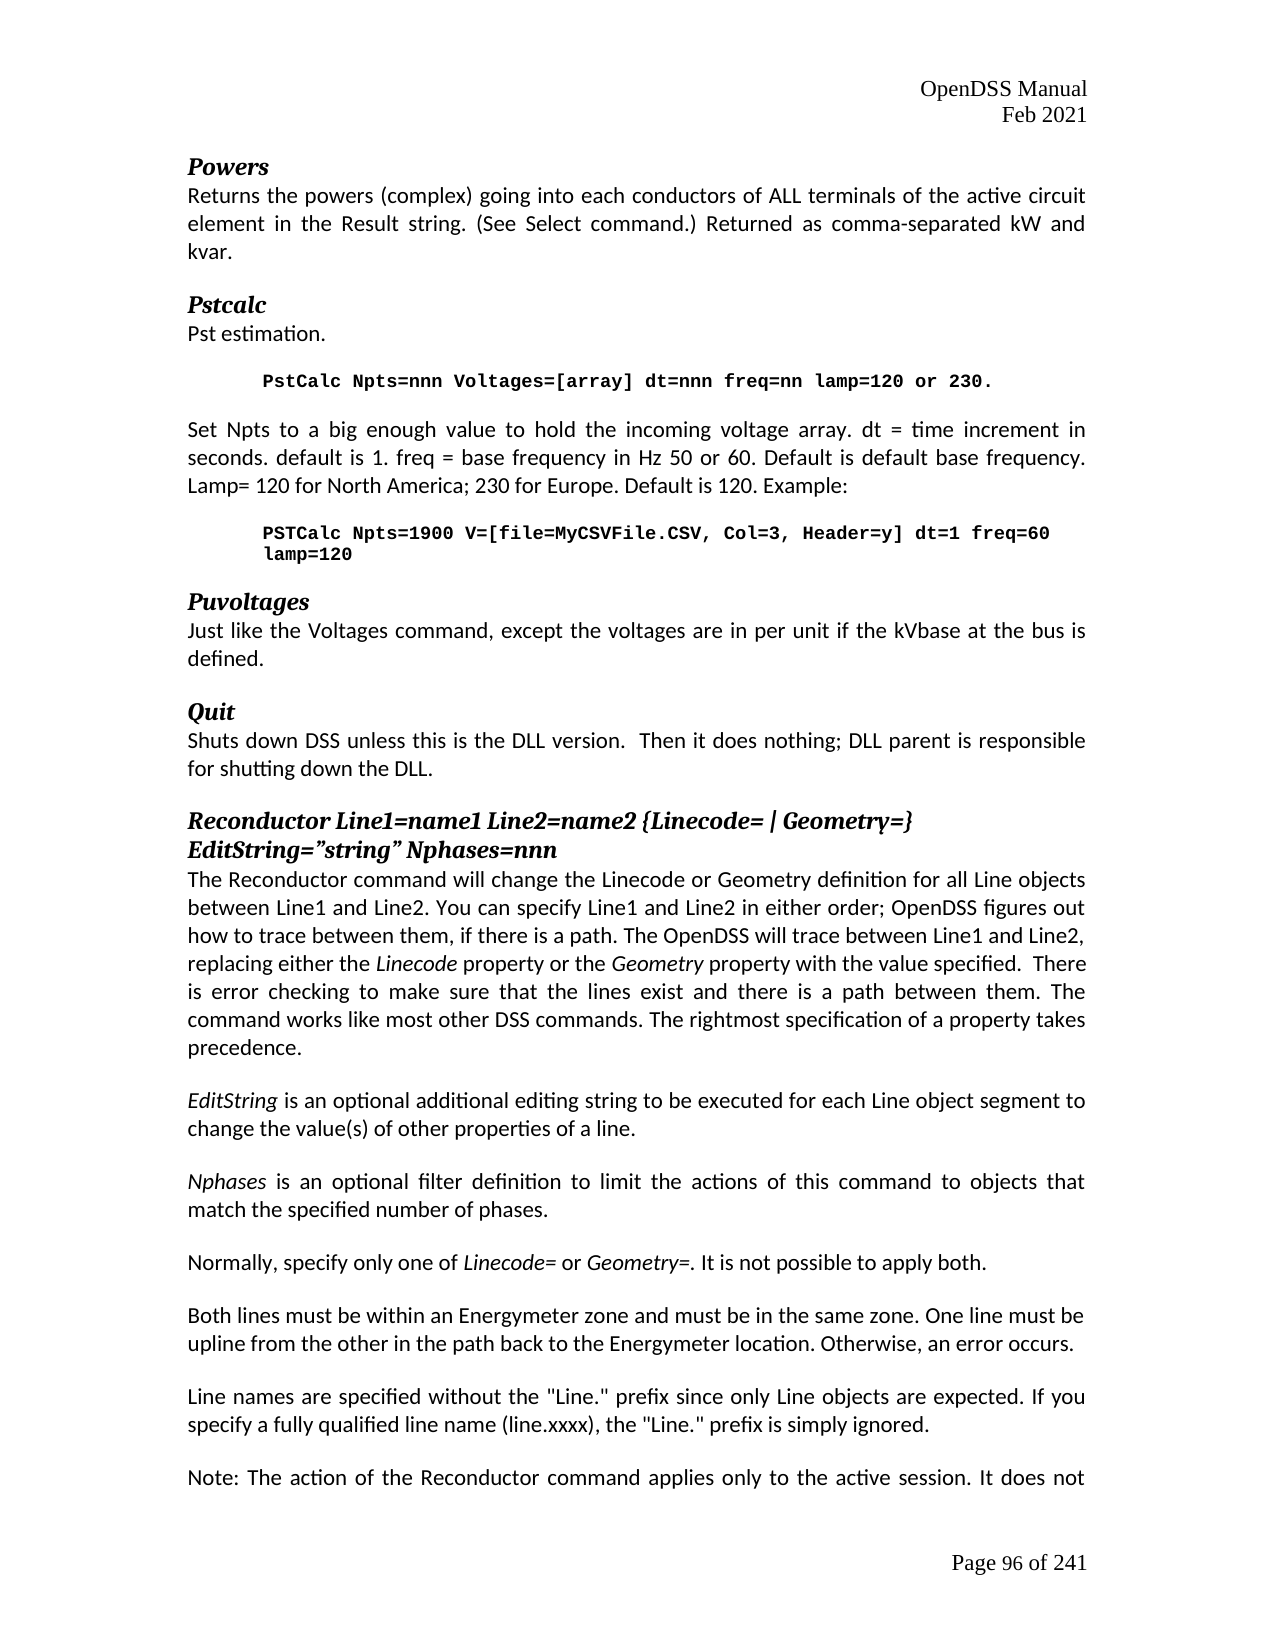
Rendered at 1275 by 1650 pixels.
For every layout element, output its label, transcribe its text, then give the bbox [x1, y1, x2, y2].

text PstCalc Npts=nnn Voltages=[array] dt=nnn freq=nn lamp=120 or 230. [262, 372, 1087, 393]
subtitle Puvoltages [187, 588, 1087, 616]
subtitle Reconductor Line1=name1 Line2=name2 {Linecode= | Geometry=} EditString=”string” Nphases=nnn [187, 807, 1087, 865]
text Both lines must be within an Energymeter zone and must be in the same zone. One line must be upline from the other in the path back to the Energymeter location. Otherwise, an error occurs. [187, 1301, 1087, 1357]
text Line names are specified without the "Line." prefix since only Line objects are expected. If you specify a fully qualified line name (line.xxxx), the "Line." prefix is simply ignored. [187, 1382, 1087, 1438]
subtitle Pstcalc [187, 291, 1087, 319]
text The Reconductor command will change the Linecode or Geometry definition for all Line objects between Line1 and Line2. You can specify Line1 and Line2 in either order; OpenDSS figures out how to trace between them, if there is a path. The OpenDSS will trace between Line1 and Line2, replacing either the Linecode property or the Geometry property with the value specified. There is error checking to make sure that the lines exist and there is a path between them. The command works like most other DSS commands. The rightmost specification of a property takes precedence. [187, 865, 1087, 1061]
text EditString is an optional additional editing string to be executed for each Line object segment to change the value(s) of other properties of a line. [187, 1086, 1087, 1142]
subtitle Quit [187, 697, 1087, 726]
subtitle Powers [187, 153, 1087, 181]
text Just like the Voltages command, except the voltages are in per unit if the kVbase at the bus is defined. [187, 616, 1087, 672]
text Shuts down DSS unless this is the DLL version. Then it does nothing; DLL parent is responsible for shutting down the DLL. [187, 726, 1087, 782]
text Normally, specify only one of Linecode= or Geometry=. It is not possible to apply both. [187, 1248, 1087, 1276]
text Nphases is an optional filter definition to limit the actions of this command to objects that match the specified number of phases. [187, 1167, 1087, 1223]
text Returns the powers (complex) going into each conductors of ALL terminals of the active circuit element in the Result string. (See Select command.) Returned as comma-separated kW and kvar. [187, 181, 1087, 266]
text PSTCalc Npts=1900 V=[file=MyCSVFile.CSV, Col=3, Header=y] dt=1 freq=60 lamp=120 [262, 524, 1087, 566]
text Pst estimation. [187, 319, 1087, 347]
text Set Npts to a big enough value to hold the incoming voltage array. dt = time increment in seconds. default is 1. freq = base frequency in Hz 50 or 60. Default is default base frequency. Lamp= 120 for North America; 230 for Europe. Default is 120. Example: [187, 415, 1087, 499]
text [187, 1463, 1087, 1491]
